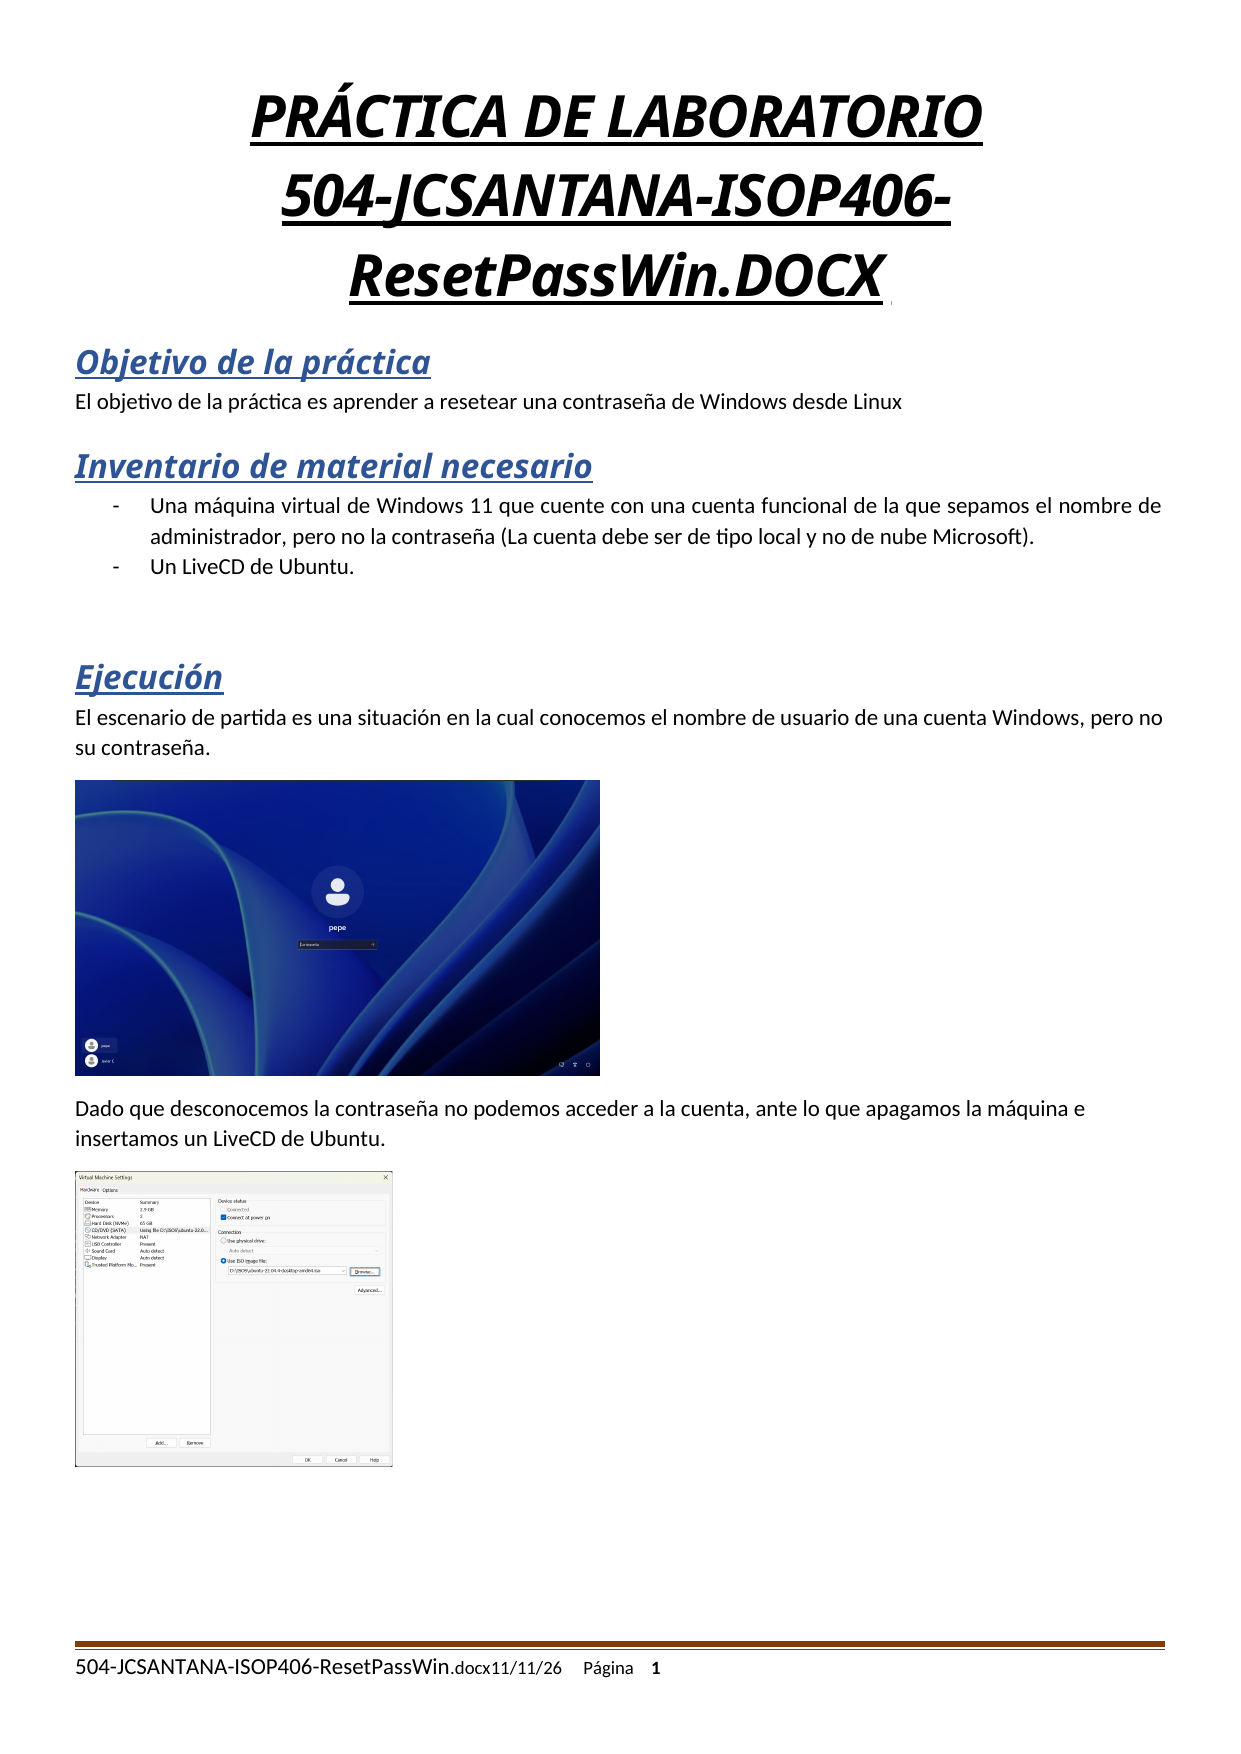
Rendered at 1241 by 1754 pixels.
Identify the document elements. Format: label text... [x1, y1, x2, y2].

title PRÁCTICA DE LABORATORIO 504-JCSANTANA-ISOP406-ResetPassWin.DOCX [75, 75, 1165, 313]
subtitle Inventario de material necesario [75, 443, 1165, 488]
list Un LiveCD de Ubuntu. [112, 552, 1165, 580]
text El objetivo de la práctica es aprender a resetear una contraseña de Windows desde Linux [75, 387, 1165, 415]
subtitle Objetivo de la práctica [75, 338, 1165, 384]
picture [75, 780, 600, 1076]
text El escenario de partida es una situación en la cual conocemos el nombre de usuario de una cuenta Windows, pero no su contraseña. [75, 703, 1165, 761]
list Una máquina virtual de Windows 11 que cuente con una cuenta funcional de la que sepamos el nombre de administrador, pero no la contraseña (La cuenta debe ser de tipo local y no de nube Microsoft). [112, 492, 1165, 550]
subtitle Ejecución [75, 654, 1165, 699]
picture [75, 1171, 393, 1467]
text Dado que desconocemos la contraseña no podemos acceder a la cuenta, ante lo que apagamos la máquina e insertamos un LiveCD de Ubuntu. [75, 1094, 1165, 1152]
